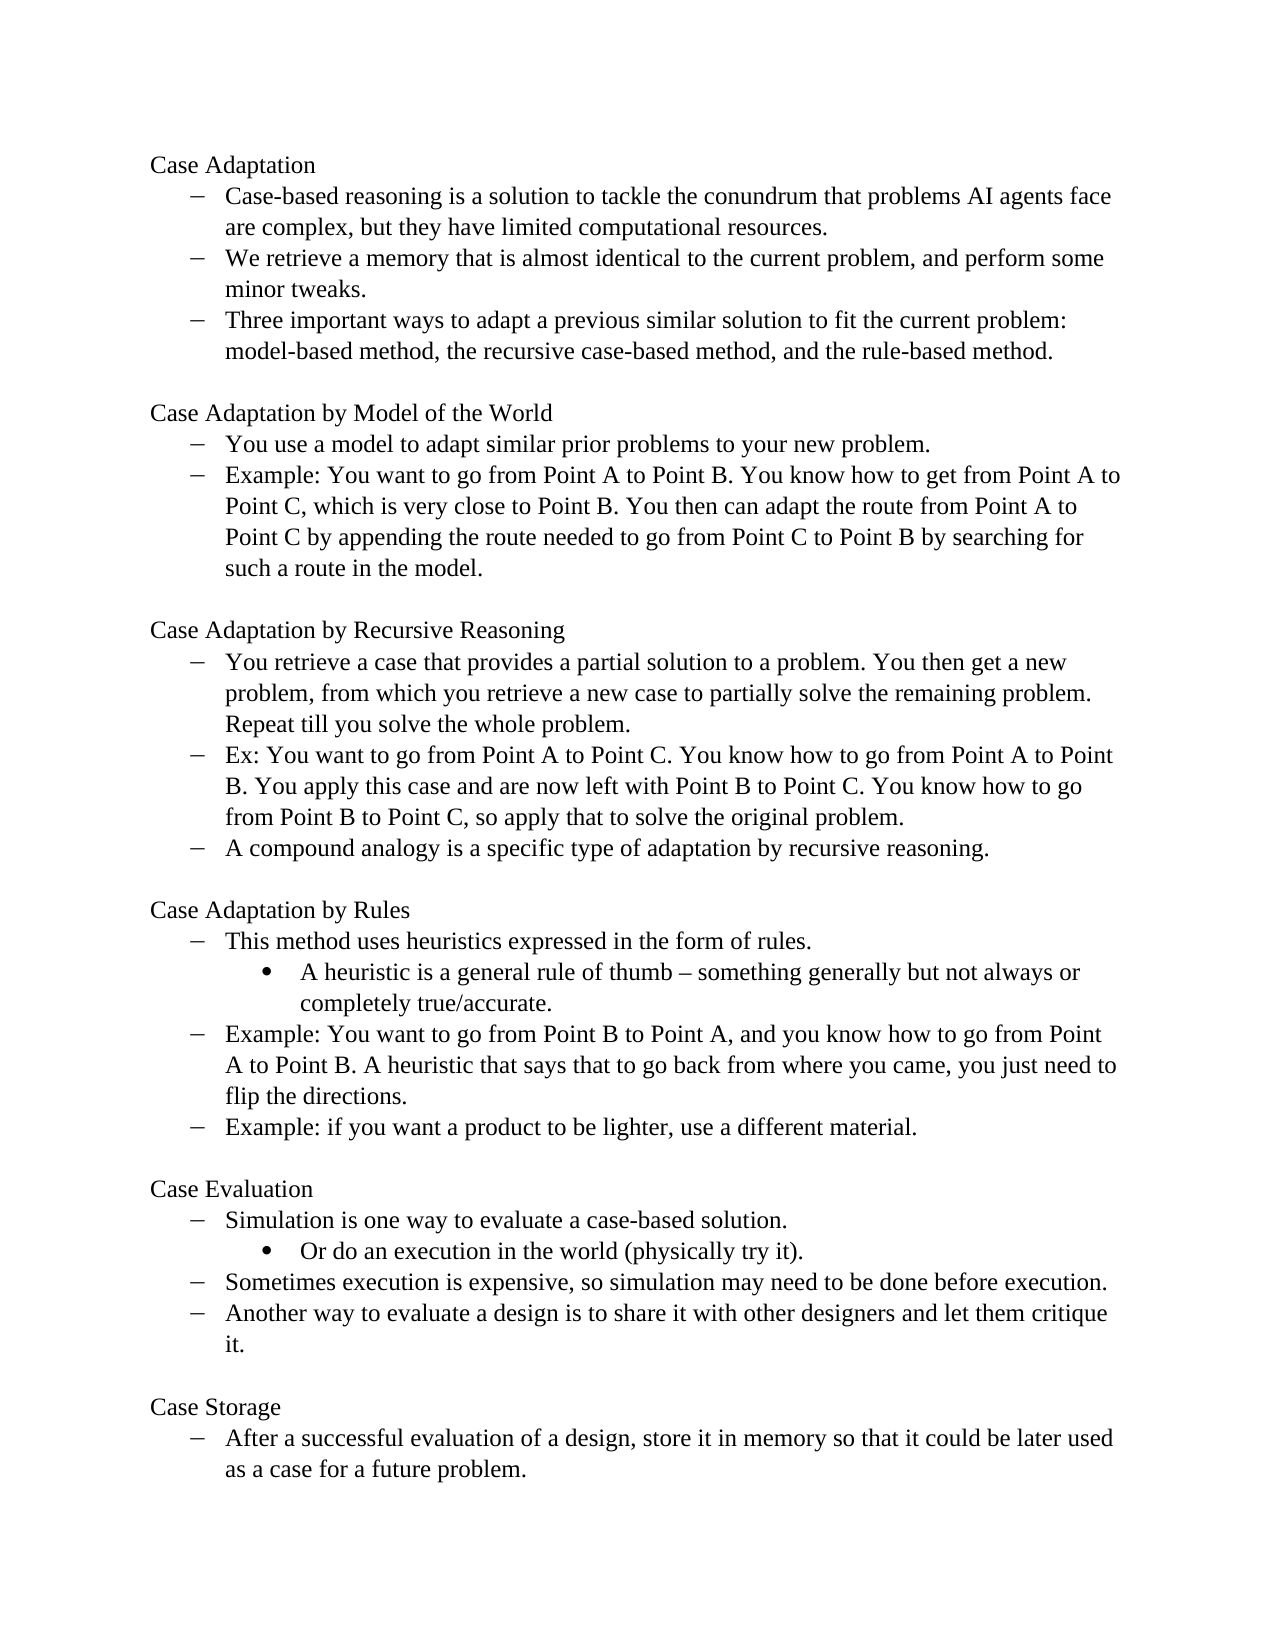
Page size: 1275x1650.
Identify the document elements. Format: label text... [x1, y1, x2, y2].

list Example: You want to go from Point A to Point B. You know how to get from Point A to Point C, which is very close to Point B. You then can adapt the route from Point A to Point C by appending the route needed to go from Point C to Point B by searching for such a route in the model. [187, 460, 1125, 582]
text Case Adaptation [150, 150, 1125, 179]
list Simulation is one way to evaluate a case-based solution. [187, 1205, 1125, 1234]
text Case Storage [150, 1392, 1125, 1420]
text Case Evaluation [150, 1174, 1125, 1203]
list This method uses heuristics expressed in the form of rules. [187, 926, 1125, 955]
list Another way to evaluate a design is to share it with other designers and let them critique it. [187, 1298, 1125, 1358]
list Three important ways to adapt a previous similar solution to fit the current problem: model-based method, the recursive case-based method, and the rule-based method. [187, 305, 1125, 365]
list You retrieve a case that provides a partial solution to a problem. You then get a new problem, from which you retrieve a new case to partially solve the remaining problem. Repeat till you solve the whole problem. [187, 647, 1125, 737]
list A compound analogy is a specific type of adaptation by recursive reasoning. [187, 833, 1125, 862]
list Case-based reasoning is a solution to tackle the conundrum that problems AI agents face are complex, but they have limited computational resources. [187, 181, 1125, 241]
list Sometimes execution is expensive, so simulation may need to be done before execution. [187, 1267, 1125, 1296]
list After a successful evaluation of a design, store it in memory so that it could be later used as a case for a future problem. [187, 1423, 1125, 1482]
text Case Adaptation by Rules [150, 895, 1125, 924]
list A heuristic is a general rule of thumb – something generally but not always or completely true/accurate. [262, 957, 1125, 1017]
text Case Adaptation by Recursive Reasoning [150, 616, 1125, 644]
text Case Adaptation by Model of the World [150, 398, 1125, 427]
list We retrieve a memory that is almost identical to the current problem, and perform some minor tweaks. [187, 243, 1125, 303]
list Example: if you want a product to be lighter, use a different material. [187, 1112, 1125, 1141]
list Or do an execution in the world (physically try it). [262, 1236, 1125, 1265]
list You use a model to adapt similar prior problems to your new problem. [187, 429, 1125, 458]
list Example: You want to go from Point B to Point A, and you know how to go from Point A to Point B. A heuristic that says that to go back from where you came, you just need to flip the directions. [187, 1019, 1125, 1110]
list Ex: You want to go from Point A to Point C. You know how to go from Point A to Point B. You apply this case and are now left with Point B to Point C. You know how to go from Point B to Point C, so apply that to solve the original problem. [187, 740, 1125, 831]
